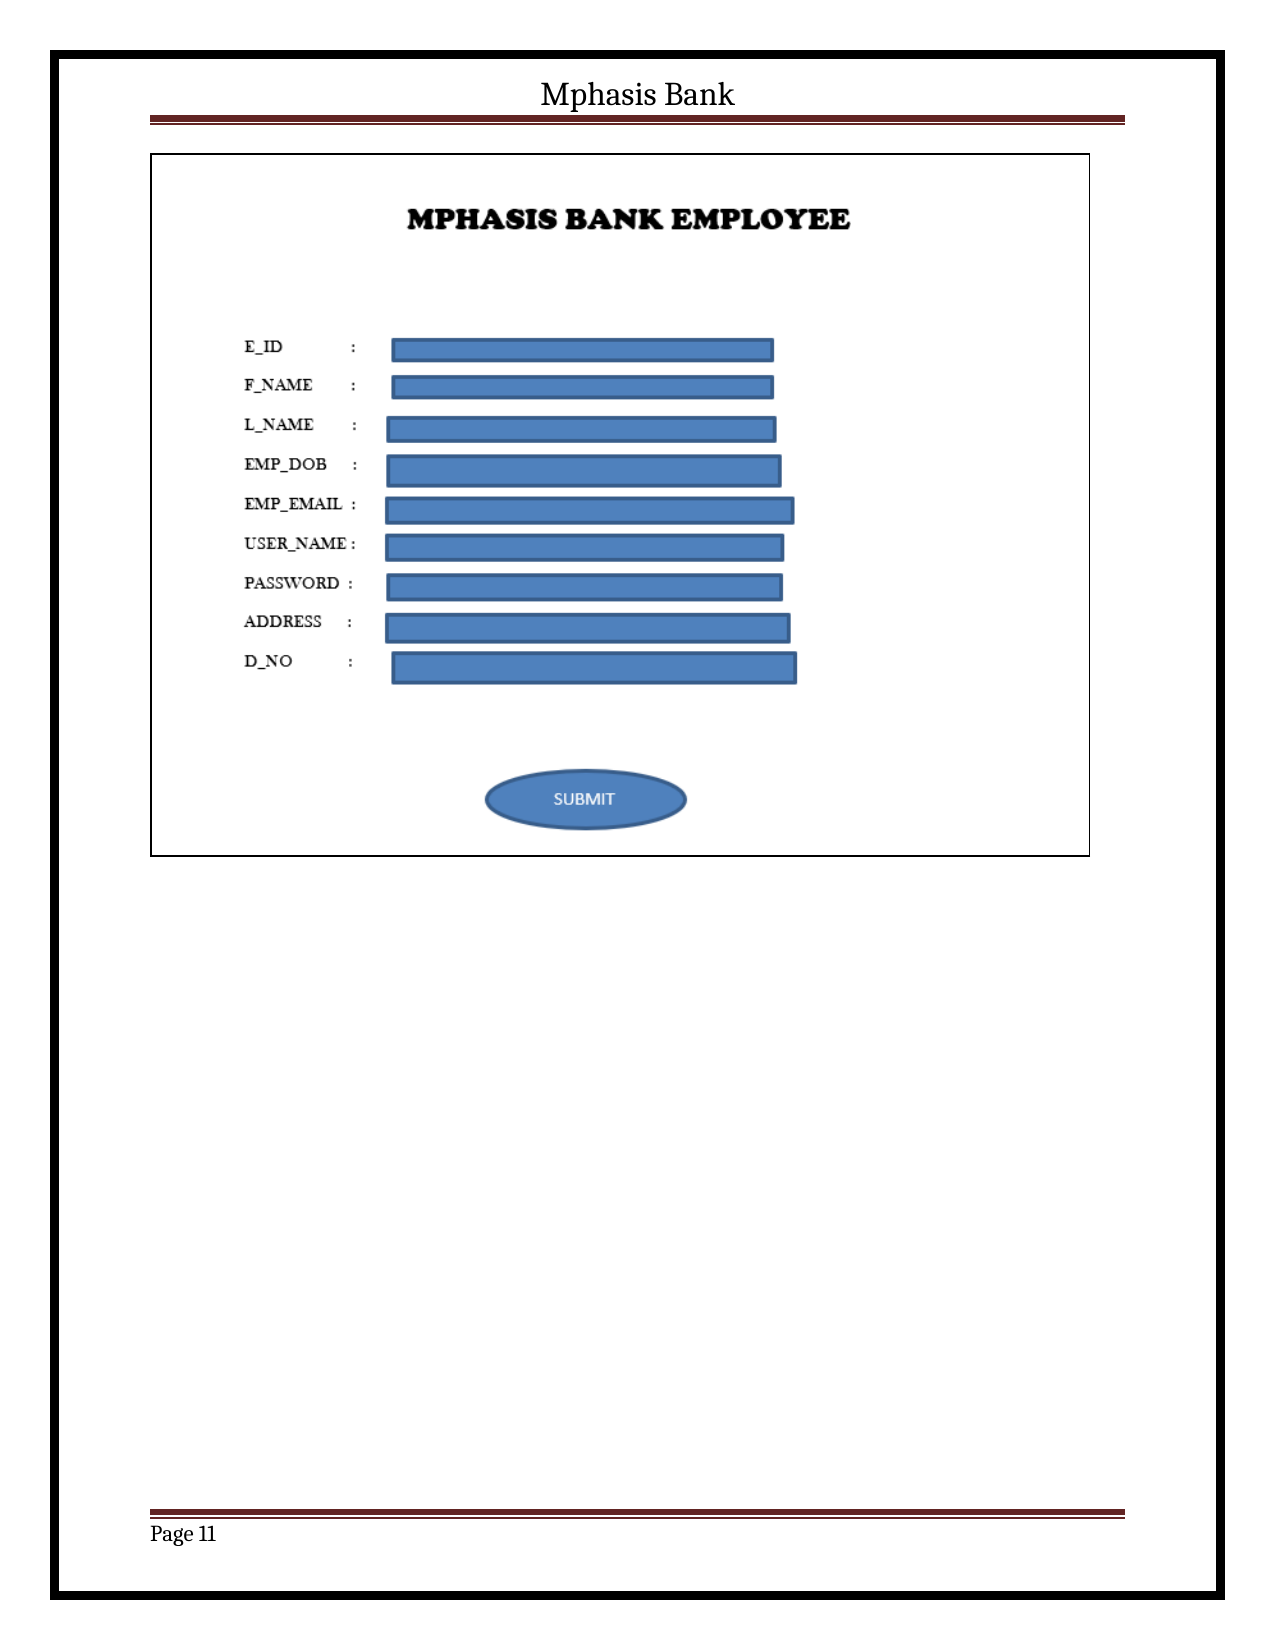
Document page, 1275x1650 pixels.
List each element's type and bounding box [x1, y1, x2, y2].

picture [152, 155, 1089, 855]
